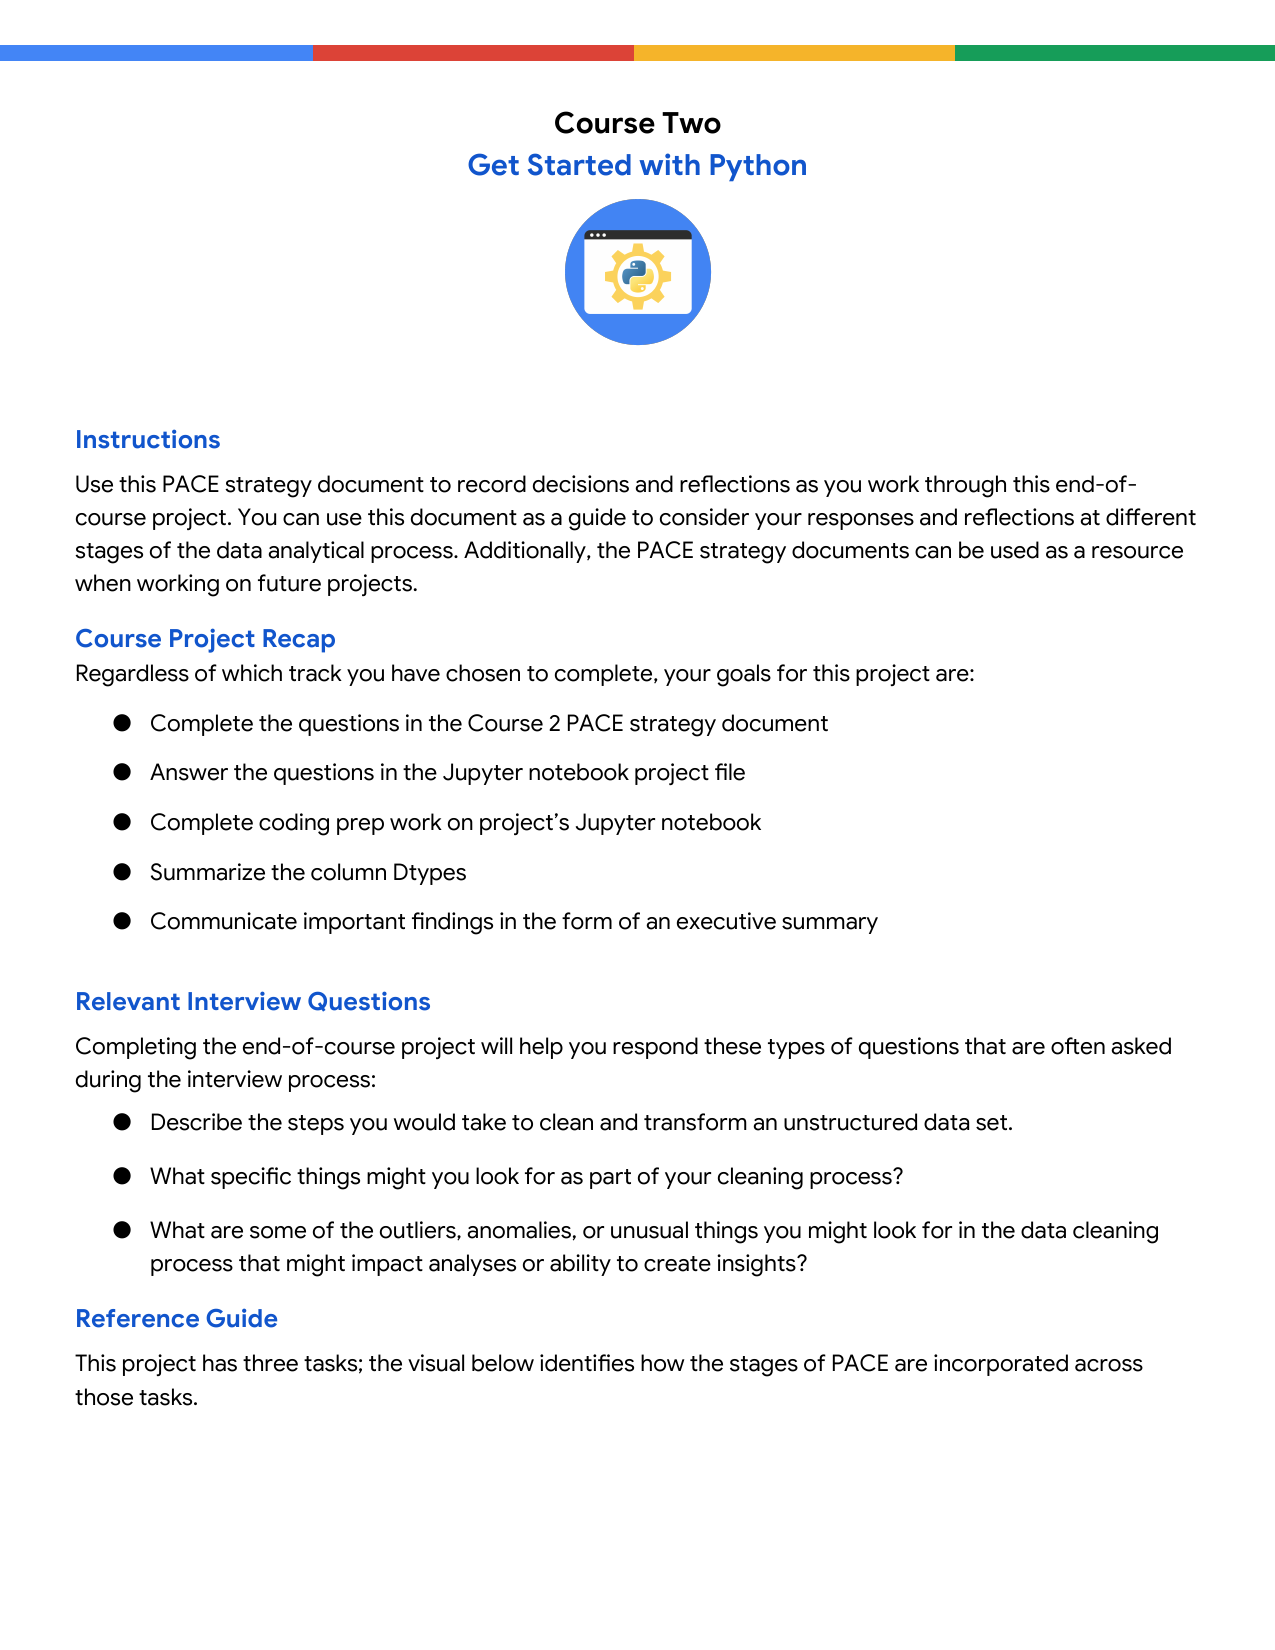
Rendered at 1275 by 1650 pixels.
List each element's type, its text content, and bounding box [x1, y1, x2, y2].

list Complete coding prep work on project’s Jupyter notebook [112, 808, 1200, 837]
list What specific things might you look for as part of your cleaning process? [112, 1162, 1200, 1191]
list What are some of the outliers, anomalies, or unusual things you might look for in the data cleaning process that might impact analyses or ability to create insights? [112, 1216, 1200, 1278]
list Communicate important findings in the form of an executive summary [112, 907, 1200, 936]
text Reference Guide [75, 1303, 1200, 1334]
text This project has three tasks; the visual below identifies how the stages of PACE are incorporated across those tasks. [75, 1350, 1200, 1411]
list Describe the steps you would take to clean and transform an unstructured data set. [112, 1109, 1200, 1137]
list Answer the questions in the Jupyter notebook project file [112, 759, 1200, 787]
text Use this PACE strategy document to record decisions and reflections as you work through this end-of-course project. You can use this document as a guide to consider your responses and reflections at different stages of the data analytical process. Additionally, the PACE strategy documents can be used as a resource when working on future projects. [75, 471, 1200, 598]
subtitle Instructions [75, 424, 1200, 455]
text Regardless of which track you have chosen to complete, your goals for this project are: [75, 659, 1200, 688]
subtitle Relevant Interview Questions [75, 986, 1200, 1017]
text Completing the end-of-course project will help you respond these types of questions that are often asked during the interview process: [75, 1032, 1200, 1094]
picture [0, 45, 1275, 61]
subtitle Course Project Recap [75, 623, 1200, 655]
list Summarize the column Dtypes [112, 858, 1200, 887]
list Complete the questions in the Course 2 PACE strategy document [112, 709, 1200, 738]
subtitle Get Started with Python [75, 147, 1200, 184]
picture [555, 189, 720, 355]
text Course Two [75, 105, 1200, 142]
